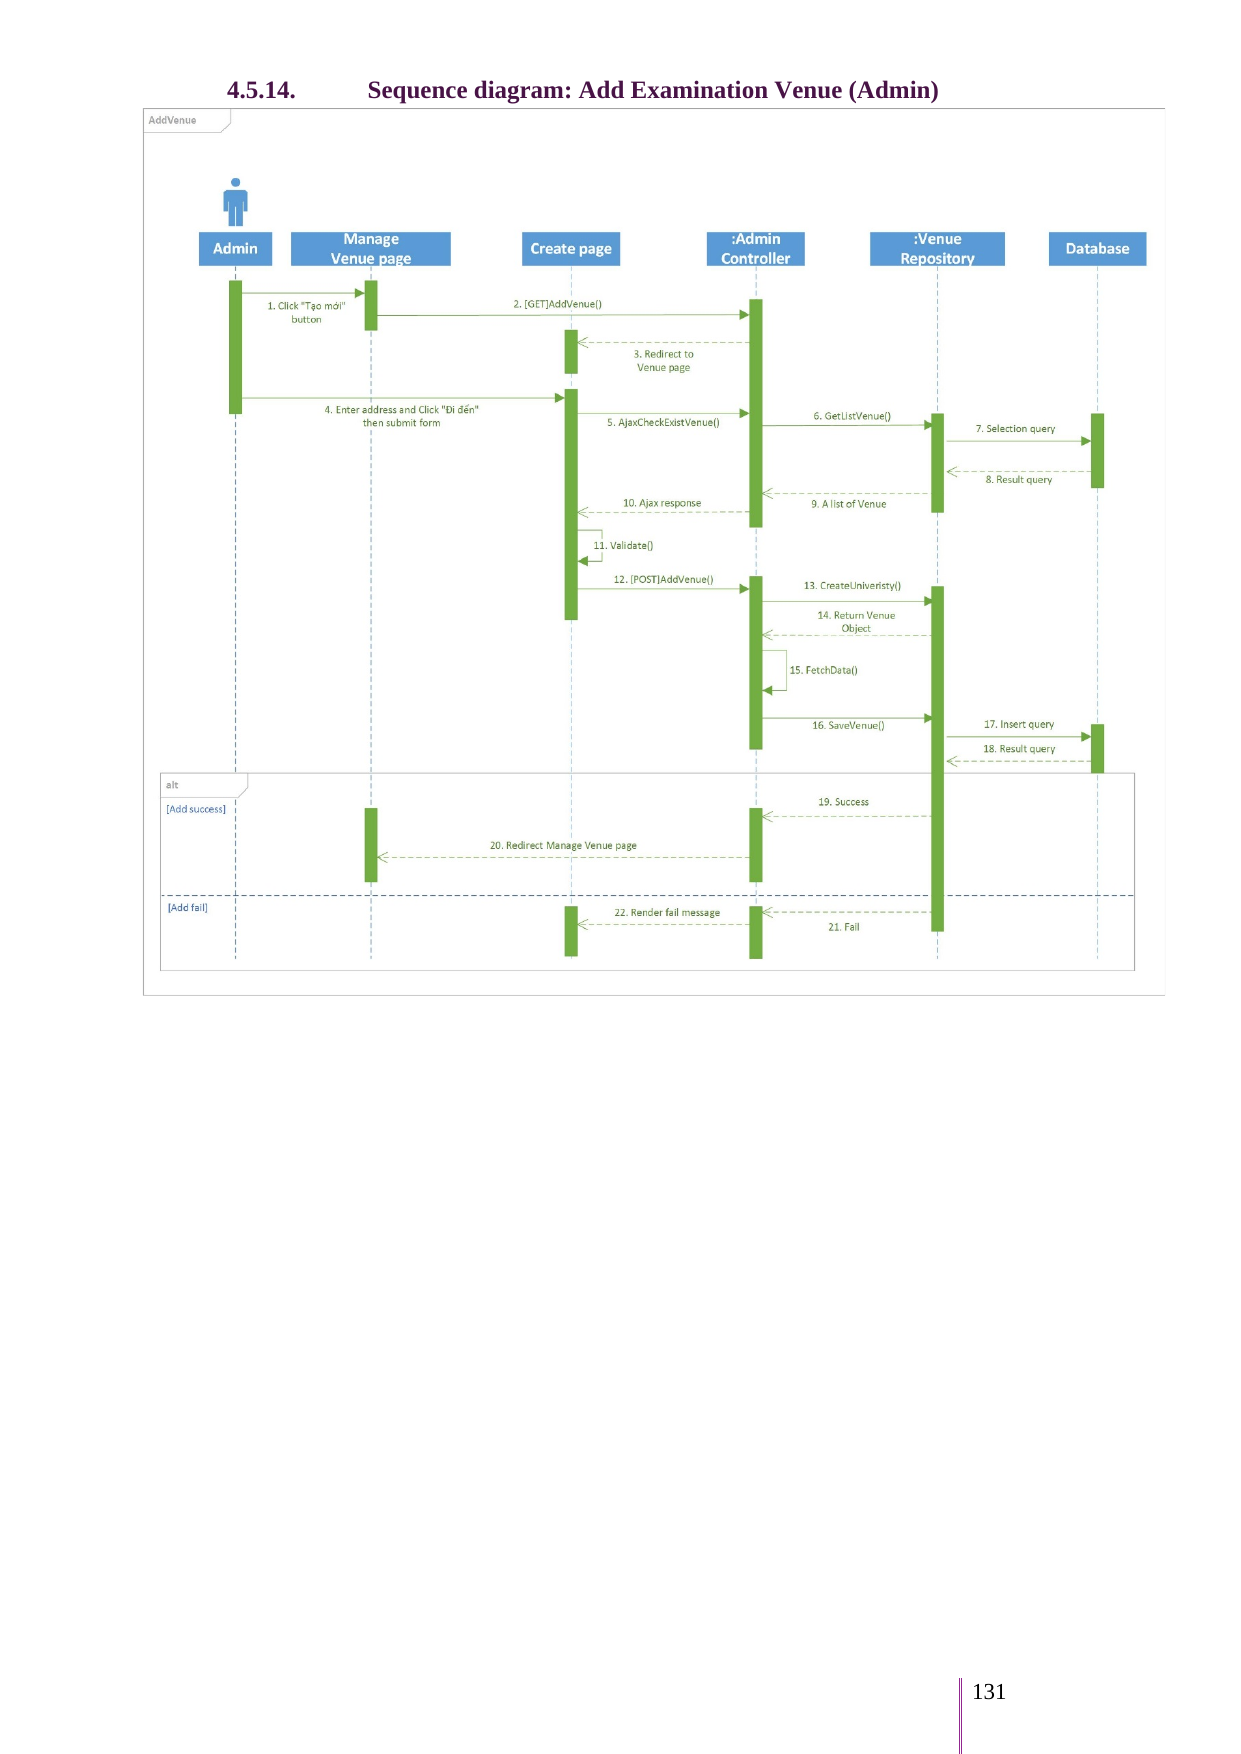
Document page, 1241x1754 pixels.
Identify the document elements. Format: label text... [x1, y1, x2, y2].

picture [142, 108, 1166, 996]
subtitle Sequence diagram: Add Examination Venue (Admin) [227, 75, 1165, 104]
